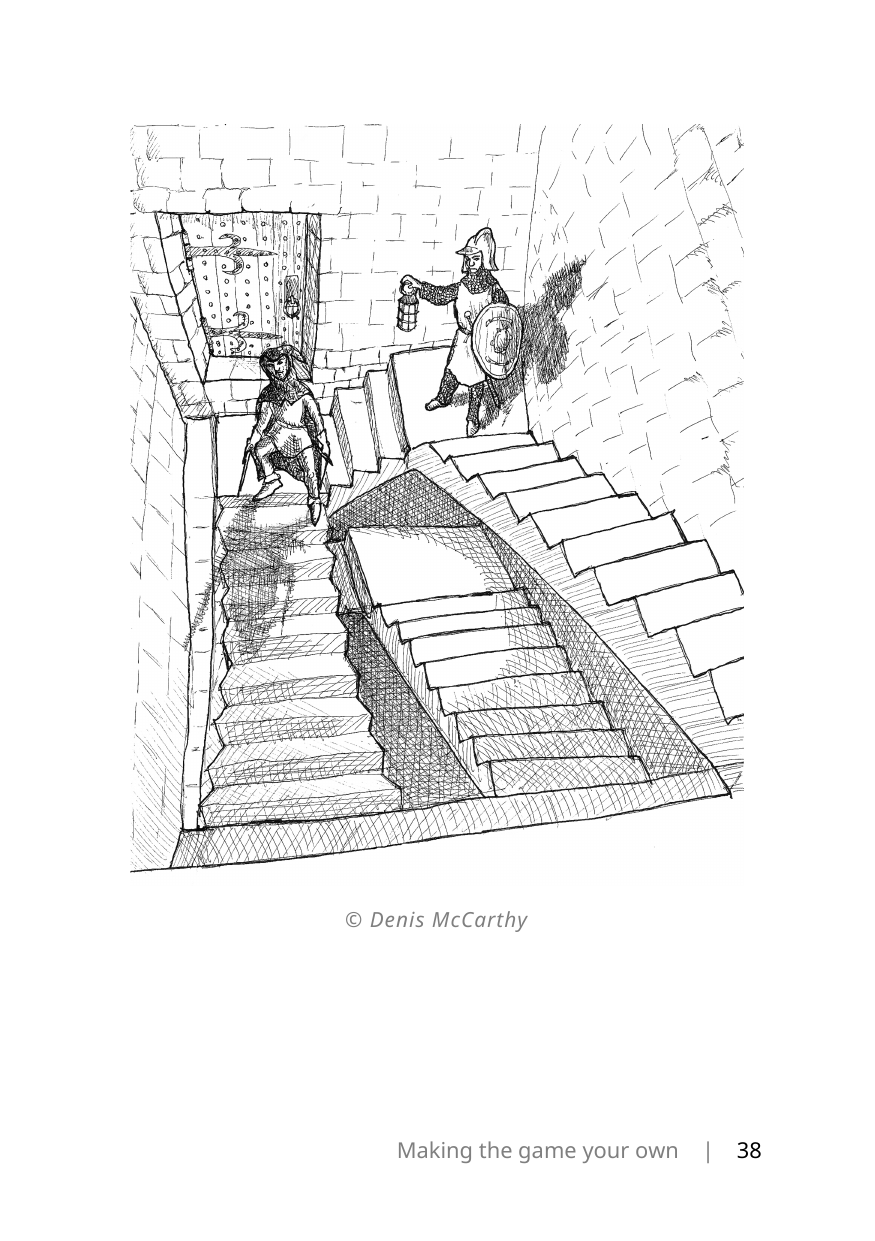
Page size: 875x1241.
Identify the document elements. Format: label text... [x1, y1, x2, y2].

picture [130, 124, 744, 886]
text © Denis McCarthy [112, 906, 762, 934]
